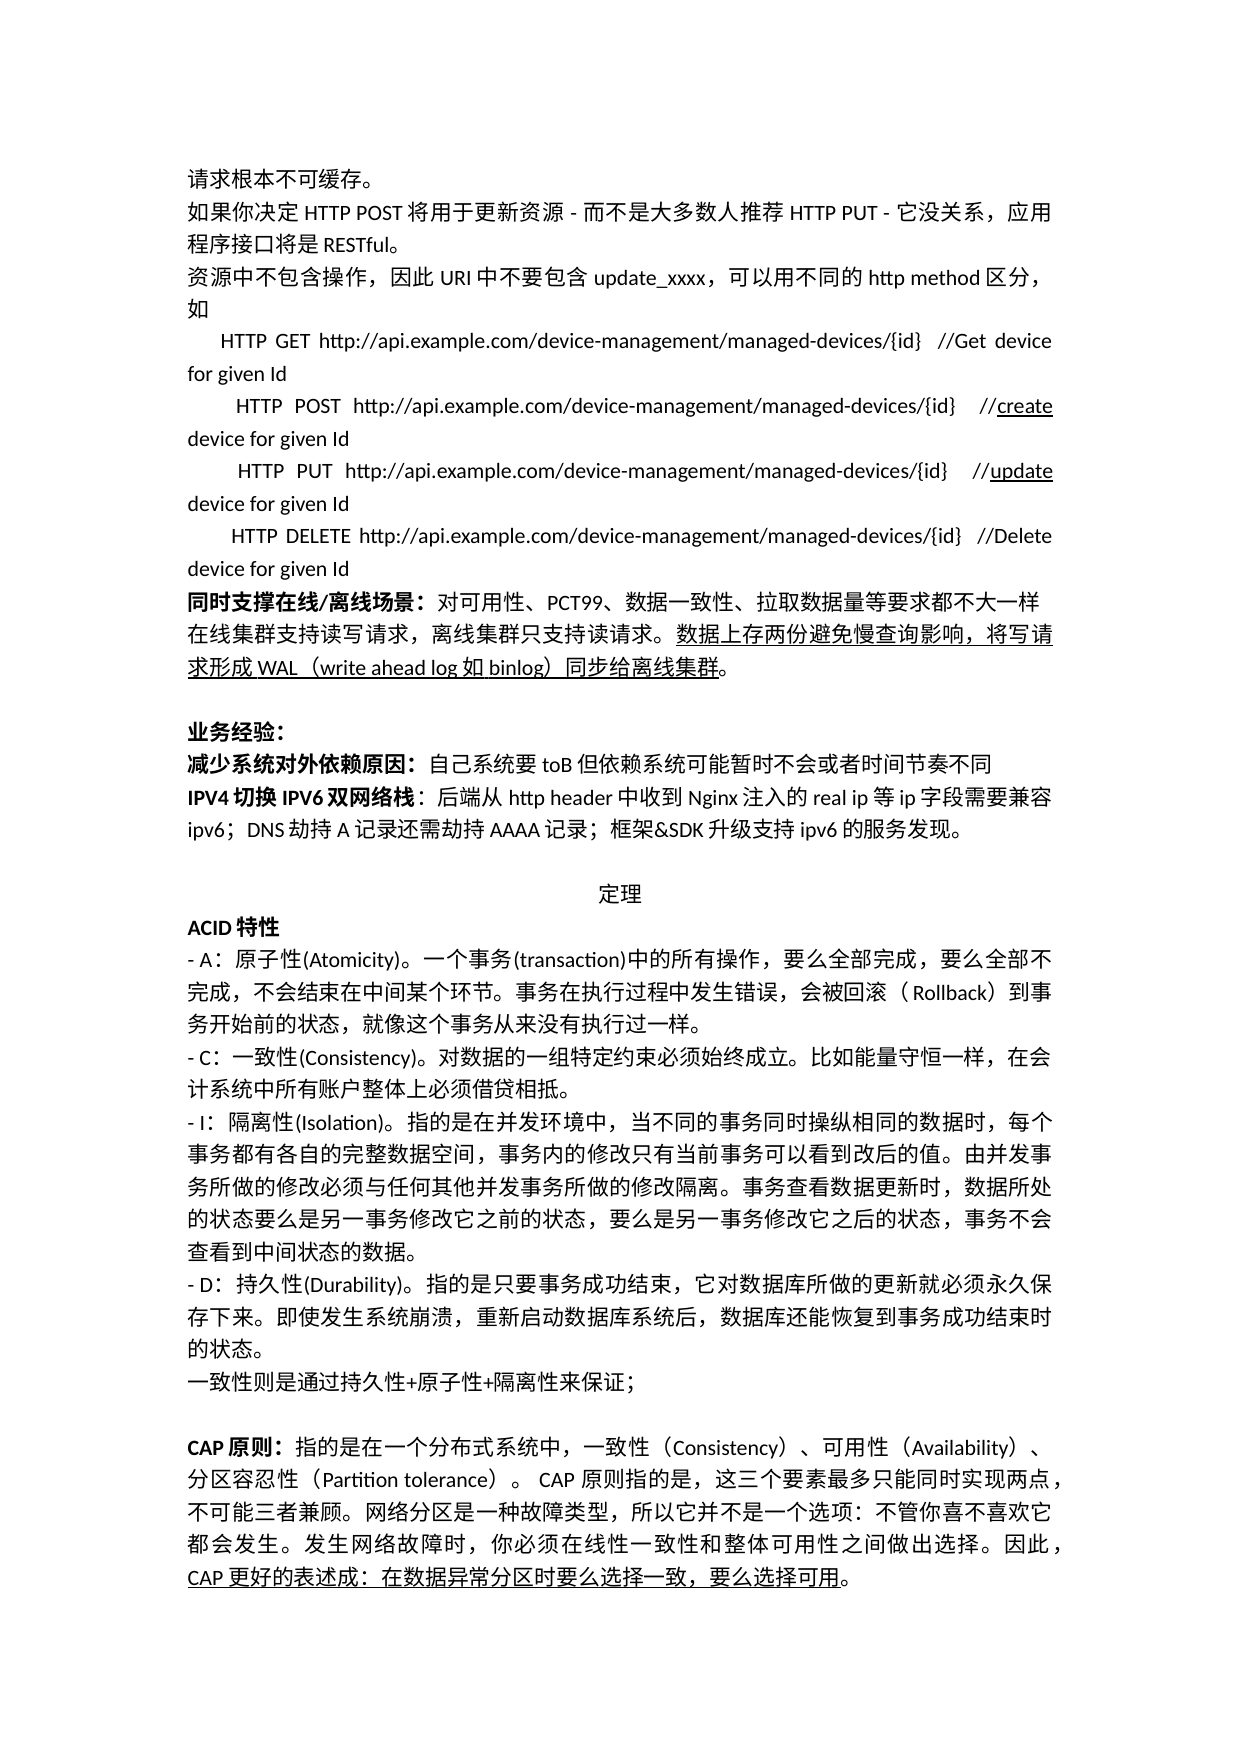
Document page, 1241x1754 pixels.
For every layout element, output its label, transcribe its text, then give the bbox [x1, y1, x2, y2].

text 如果你决定HTTP POST将用于更新资源 - 而不是大多数人推荐HTTP PUT - 它没关系，应用程序接口将是RESTful。 [187, 194, 1053, 259]
text IPV4切换IPV6双网络栈：后端从http header中收到Nginx注入的real ip等ip字段需要兼容ipv6；DNS劫持A记录还需劫持AAAA记录；框架&SDK升级支持ipv6的服务发现。 [187, 779, 1053, 844]
text 业务经验： [187, 714, 1053, 747]
text 同时支撑在线/离线场景：对可用性、PCT99、数据一致性、拉取数据量等要求都不大一样 [187, 584, 1053, 617]
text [187, 162, 1053, 194]
text HTTP PUT http://api.example.com/device-management/managed-devices/{id} //update device for given Id [187, 454, 1053, 519]
text HTTP POST http://api.example.com/device-management/managed-devices/{id} //create device for given Id [187, 389, 1053, 454]
text HTTP GET http://api.example.com/device-management/managed-devices/{id} //Get device for given Id [187, 324, 1053, 389]
text ACID 特性 [187, 909, 1053, 942]
text - C：一致性(Consistency)。对数据的一组特定约束必须始终成立。比如能量守恒一样，在会计系统中所有账户整体上必须借贷相抵。 [187, 1039, 1053, 1104]
text 资源中不包含操作，因此URI中不要包含update_xxxx，可以用不同的http method区分，如 [187, 259, 1053, 324]
text 一致性则是通过持久性+原子性+隔离性来保证； [187, 1364, 1053, 1397]
text - D：持久性(Durability)。指的是只要事务成功结束，它对数据库所做的更新就必须永久保存下来。即使发生系统崩溃，重新启动数据库系统后，数据库还能恢复到事务成功结束时的状态。 [187, 1267, 1053, 1364]
text - I：隔离性(Isolation)。指的是在并发环境中，当不同的事务同时操纵相同的数据时，每个事务都有各自的完整数据空间，事务内的修改只有当前事务可以看到改后的值。由并发事务所做的修改必须与任何其他并发事务所做的修改隔离。事务查看数据更新时，数据所处的状态要么是另一事务修改它之前的状态，要么是另一事务修改它之后的状态，事务不会查看到中间状态的数据。 [187, 1104, 1053, 1267]
text - A：原子性(Atomicity)。一个事务(transaction)中的所有操作，要么全部完成，要么全部不完成，不会结束在中间某个环节。事务在执行过程中发生错误，会被回滚（Rollback）到事务开始前的状态，就像这个事务从来没有执行过一样。 [187, 942, 1053, 1039]
text HTTP DELETE http://api.example.com/device-management/managed-devices/{id} //Delete device for given Id [187, 519, 1053, 584]
text 在线集群支持读写请求，离线集群只支持读请求。数据上存两份避免慢查询影响，将写请求形成WAL（write ahead log 如binlog）同步给离线集群。 [187, 617, 1053, 682]
text 减少系统对外依赖原因：自己系统要toB但依赖系统可能暂时不会或者时间节奏不同 [187, 747, 1053, 779]
text 定理 [187, 877, 1053, 909]
text CAP原则：指的是在一个分布式系统中，一致性（Consistency）、可用性（Availability）、分区容忍性（Partition tolerance）。 CAP 原则指的是，这三个要素最多只能同时实现两点，不可能三者兼顾。网络分区是一种故障类型，所以它并不是一个选项：不管你喜不喜欢它都会发生。发生网络故障时，你必须在线性一致性和整体可用性之间做出选择。因此，CAP 更好的表述成：在数据异常分区时要么选择一致，要么选择可用。 [187, 1429, 1053, 1592]
